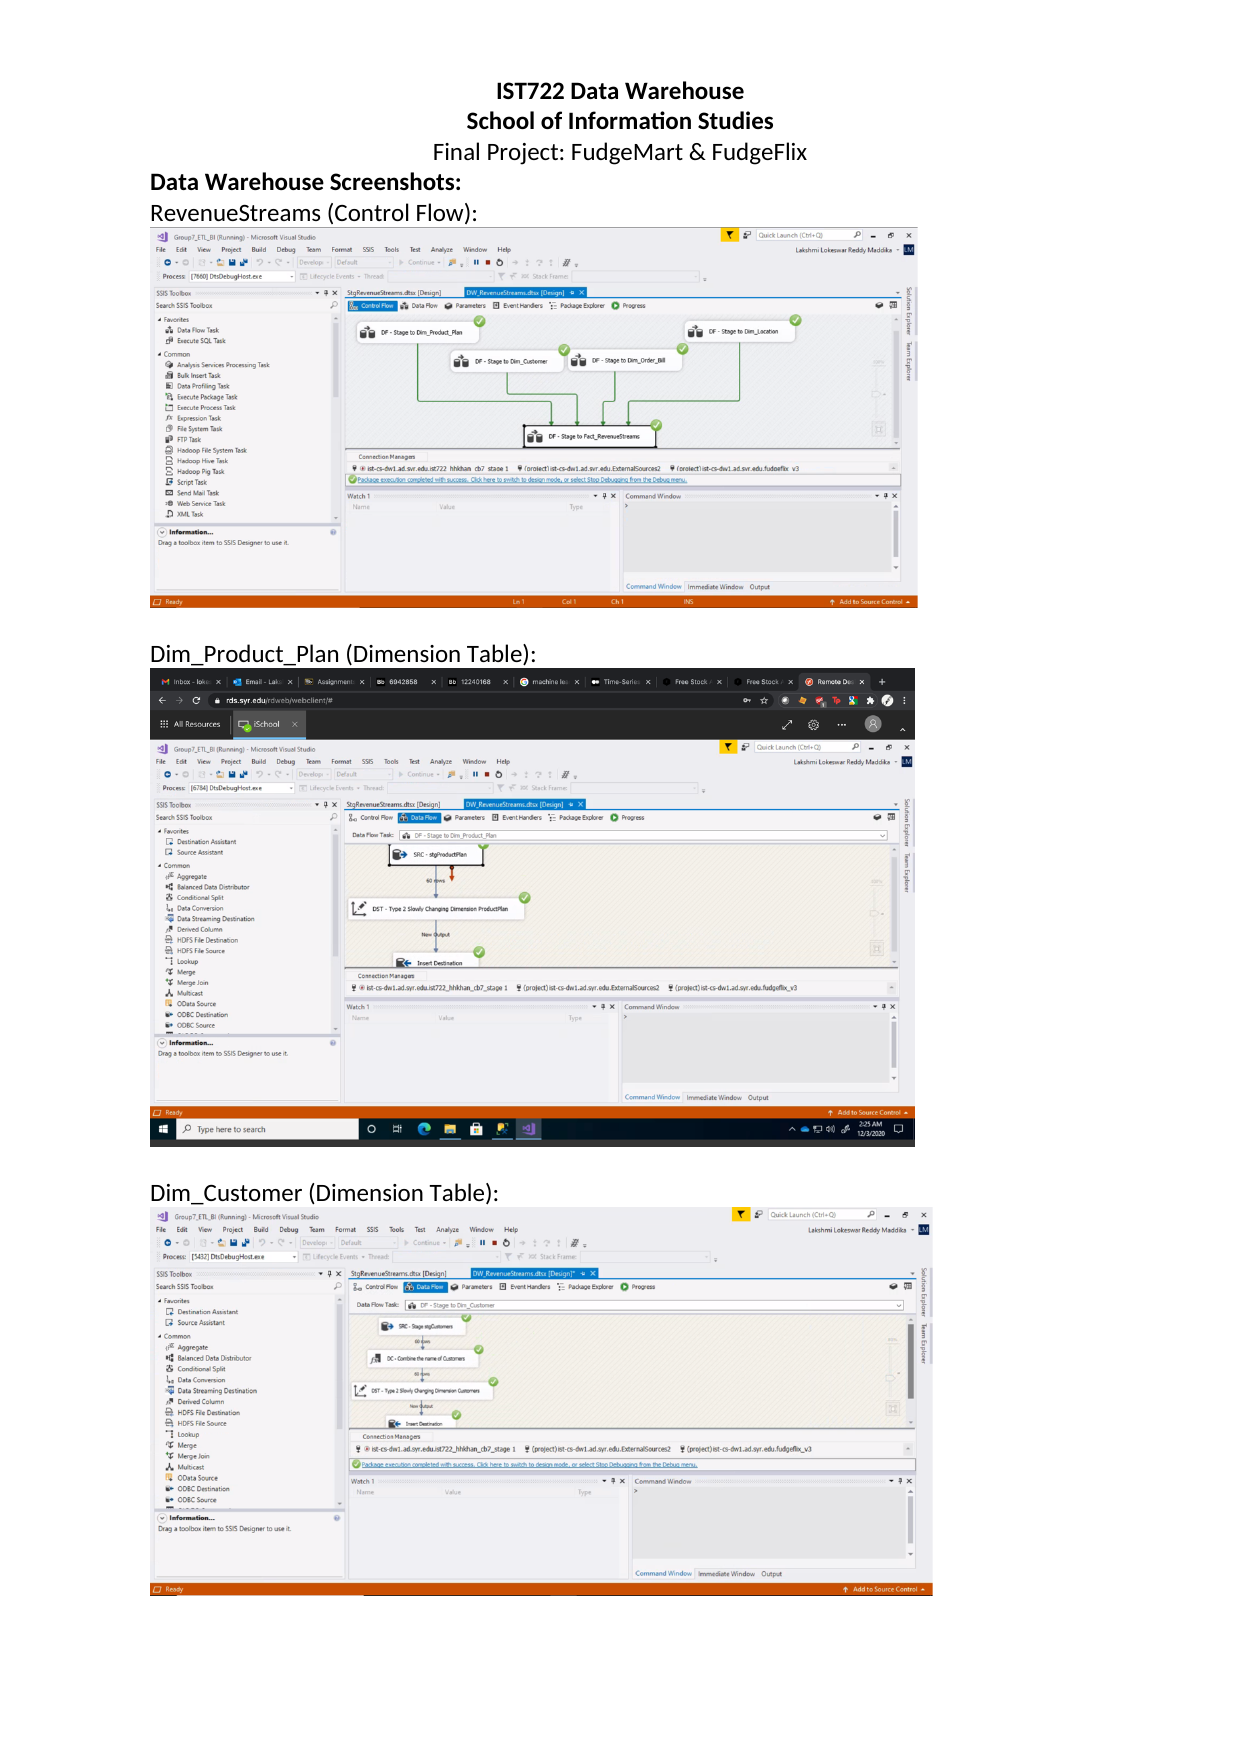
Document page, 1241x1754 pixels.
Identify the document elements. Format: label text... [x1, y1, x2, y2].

picture [150, 1207, 933, 1596]
text RevenueStreams (Control Flow): [150, 197, 1090, 228]
text Dim_Customer (Dimension Table): [150, 1177, 1090, 1208]
picture [150, 668, 915, 1147]
text Data Warehouse Screenshots: [150, 167, 1090, 197]
text Dim_Product_Plan (Dimension Table): [150, 638, 1090, 669]
picture [150, 227, 918, 608]
